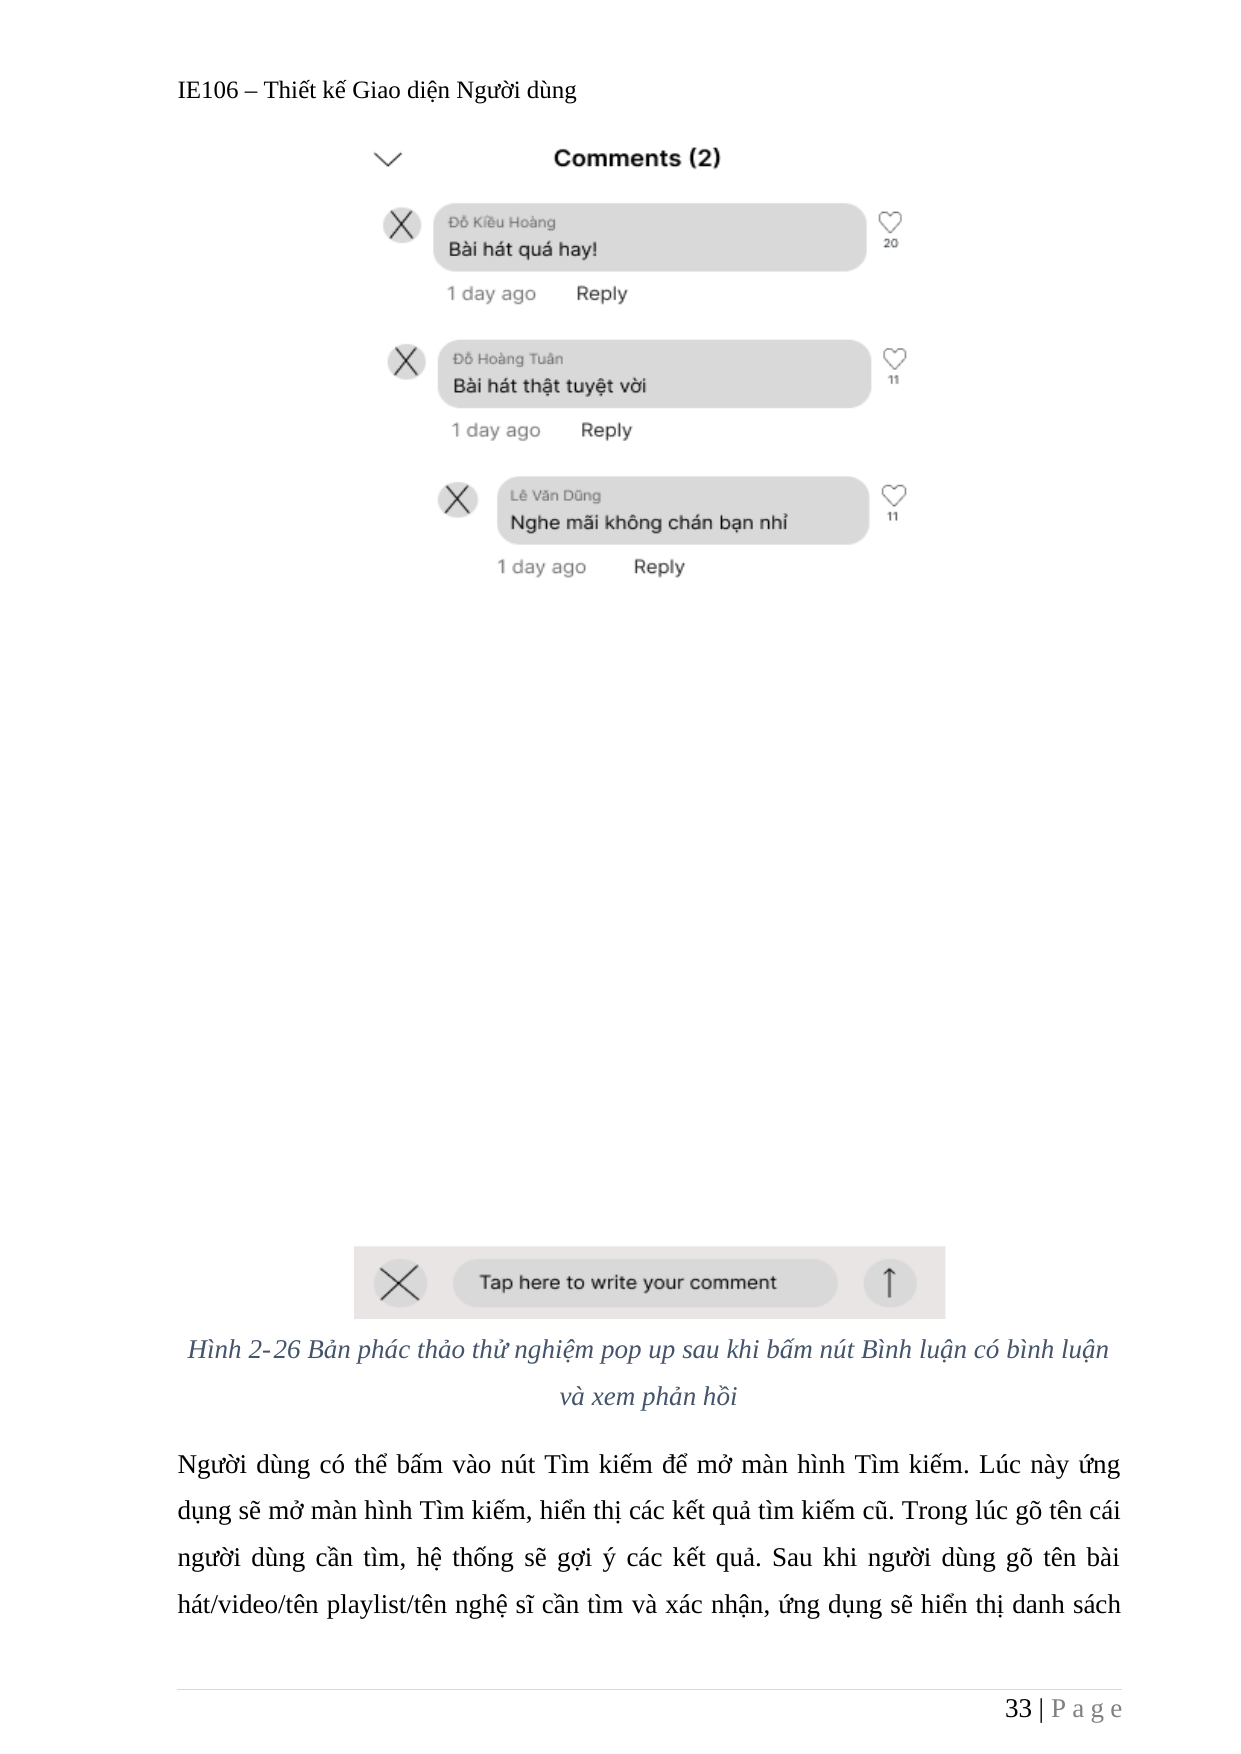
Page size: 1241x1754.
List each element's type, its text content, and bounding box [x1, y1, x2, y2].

picture [353, 118, 946, 1319]
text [177, 1448, 1122, 1619]
